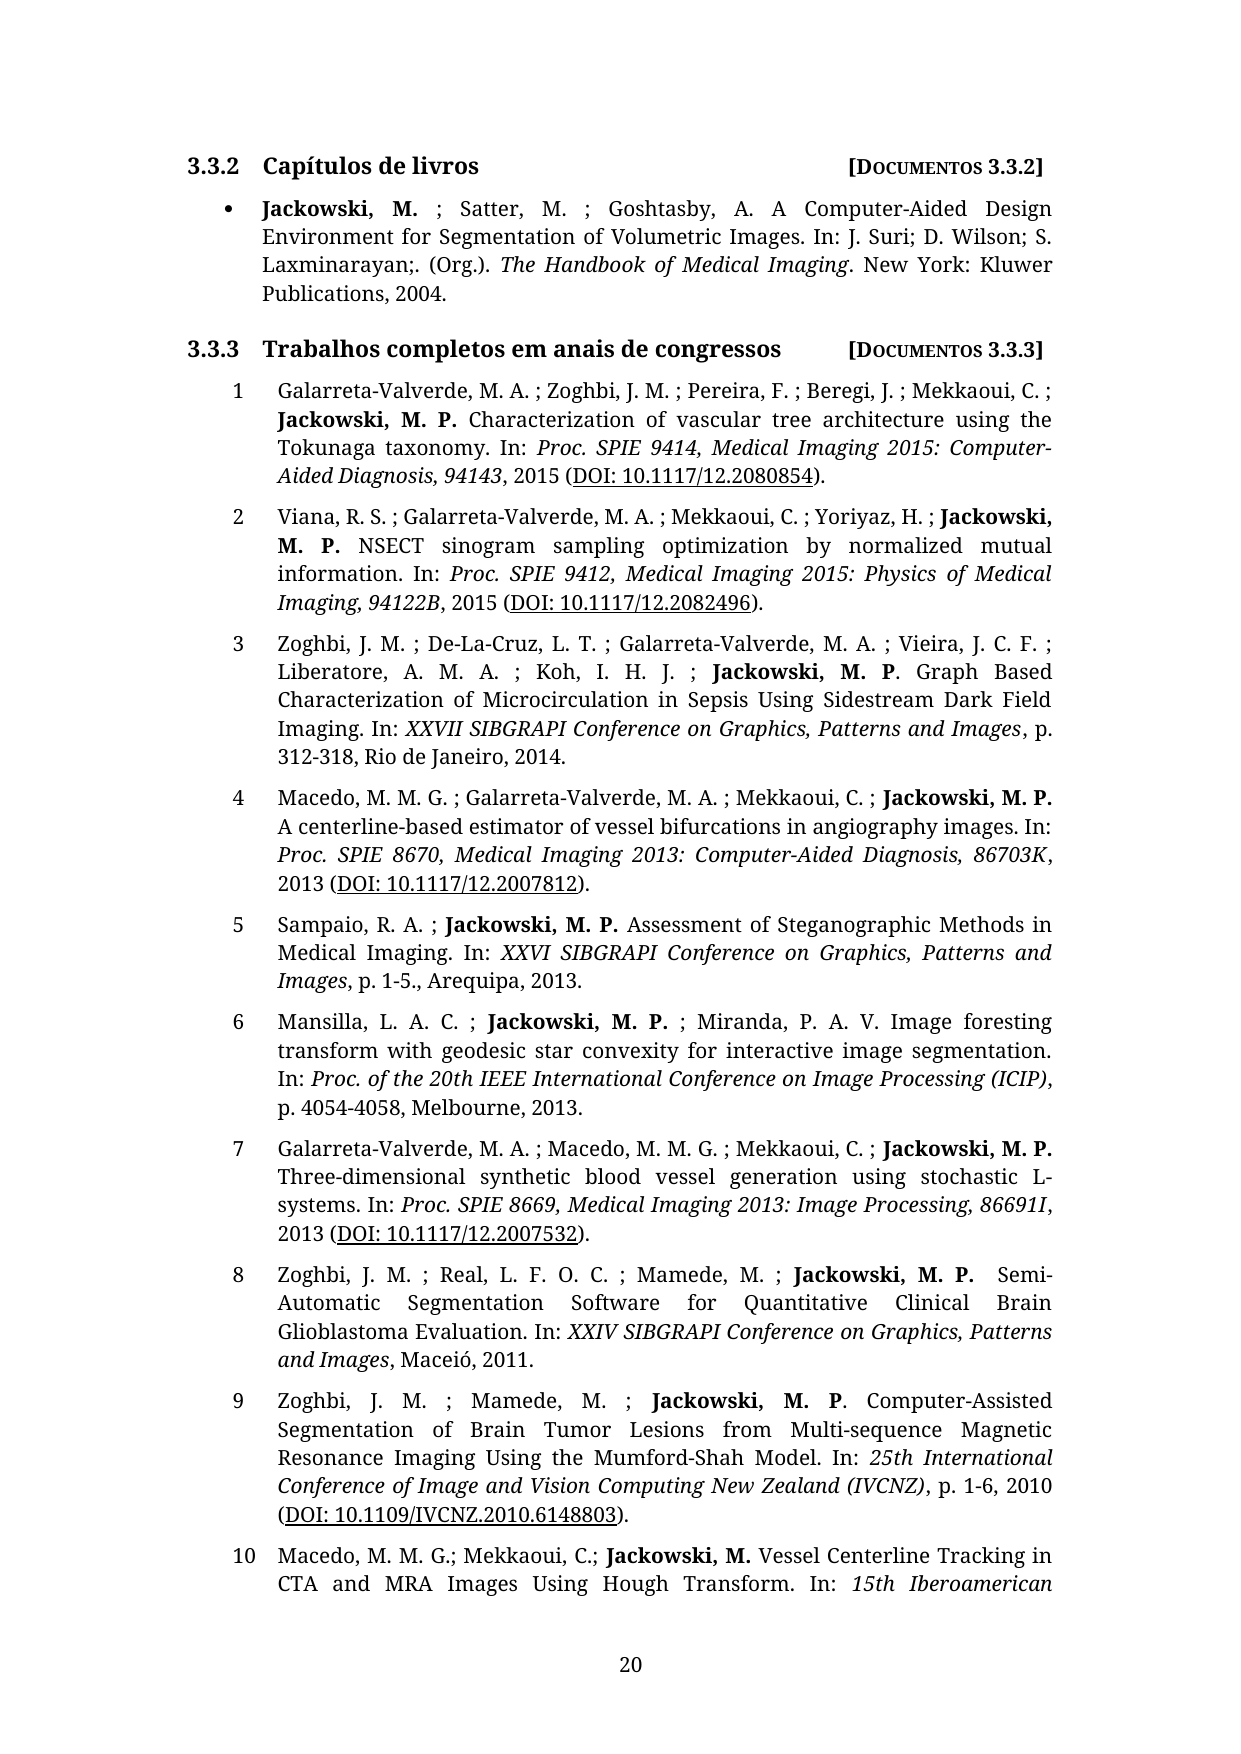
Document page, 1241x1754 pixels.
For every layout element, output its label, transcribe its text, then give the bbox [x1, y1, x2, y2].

list Galarreta-Valverde, M. A. ; Macedo, M. M. G. ; Mekkaoui, C. ; Jackowski, M. P. Three-dimensional synthetic blood vessel generation using stochastic L-systems. In: Proc. SPIE 8669, Medical Imaging 2013: Image Processing, 86691I, 2013 (DOI: 10.1117/12.2007532). [232, 1134, 1053, 1247]
list Galarreta-Valverde, M. A. ; Zoghbi, J. M. ; Pereira, F. ; Beregi, J. ; Mekkaoui, C. ; Jackowski, M. P. Characterization of vascular tree architecture using the Tokunaga taxonomy. In: Proc. SPIE 9414, Medical Imaging 2015: Computer-Aided Diagnosis, 94143, 2015 (DOI: 10.1117/12.2080854). [232, 376, 1053, 490]
list Zoghbi, J. M. ; Mamede, M. ; Jackowski, M. P. Computer-Assisted Segmentation of Brain Tumor Lesions from Multi-sequence Magnetic Resonance Imaging Using the Mumford-Shah Model. In: 25th International Conference of Image and Vision Computing New Zealand (IVCNZ), p. 1-6, 2010 (DOI: 10.1109/IVCNZ.2010.6148803). [232, 1386, 1053, 1528]
subtitle Trabalhos completos em anais de congressos [Documentos 3.3.3] [187, 332, 1053, 364]
list Zoghbi, J. M. ; De-La-Cruz, L. T. ; Galarreta-Valverde, M. A. ; Vieira, J. C. F. ; Liberatore, A. M. A. ; Koh, I. H. J. ; Jackowski, M. P. Graph Based Characterization of Microcirculation in Sepsis Using Sidestream Dark Field Imaging. In: XXVII SIBGRAPI Conference on Graphics, Patterns and Images, p. 312-318, Rio de Janeiro, 2014. [232, 629, 1053, 771]
list Mansilla, L. A. C. ; Jackowski, M. P. ; Miranda, P. A. V. Image foresting transform with geodesic star convexity for interactive image segmentation. In: Proc. of the 20th IEEE International Conference on Image Processing (ICIP), p. 4054-4058, Melbourne, 2013. [232, 1007, 1053, 1121]
list Macedo, M. M. G. ; Galarreta-Valverde, M. A. ; Mekkaoui, C. ; Jackowski, M. P. A centerline-based estimator of vessel bifurcations in angiography images. In: Proc. SPIE 8670, Medical Imaging 2013: Computer-Aided Diagnosis, 86703K, 2013 (DOI: 10.1117/12.2007812). [232, 783, 1053, 897]
subtitle Capítulos de livros [Documentos 3.3.2] [187, 150, 1053, 181]
list Viana, R. S. ; Galarreta-Valverde, M. A. ; Mekkaoui, C. ; Yoriyaz, H. ; Jackowski, M. P. NSECT sinogram sampling optimization by normalized mutual information. In: Proc. SPIE 9412, Medical Imaging 2015: Physics of Medical Imaging, 94122B, 2015 (DOI: 10.1117/12.2082496). [232, 502, 1053, 616]
list Sampaio, R. A. ; Jackowski, M. P. Assessment of Steganographic Methods in Medical Imaging. In: XXVI SIBGRAPI Conference on Graphics, Patterns and Images, p. 1-5., Arequipa, 2013. [232, 910, 1053, 995]
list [232, 1541, 1053, 1598]
list Jackowski, M. ; Satter, M. ; Goshtasby, A. A Computer-Aided Design Environment for Segmentation of Volumetric Images. In: J. Suri; D. Wilson; S. Laxminarayan;. (Org.). The Handbook of Medical Imaging. New York: Kluwer Publications, 2004. [225, 194, 1053, 307]
list Zoghbi, J. M. ; Real, L. F. O. C. ; Mamede, M. ; Jackowski, M. P. Semi-Automatic Segmentation Software for Quantitative Clinical Brain Glioblastoma Evaluation. In: XXIV SIBGRAPI Conference on Graphics, Patterns and Images, Maceió, 2011. [232, 1260, 1053, 1374]
